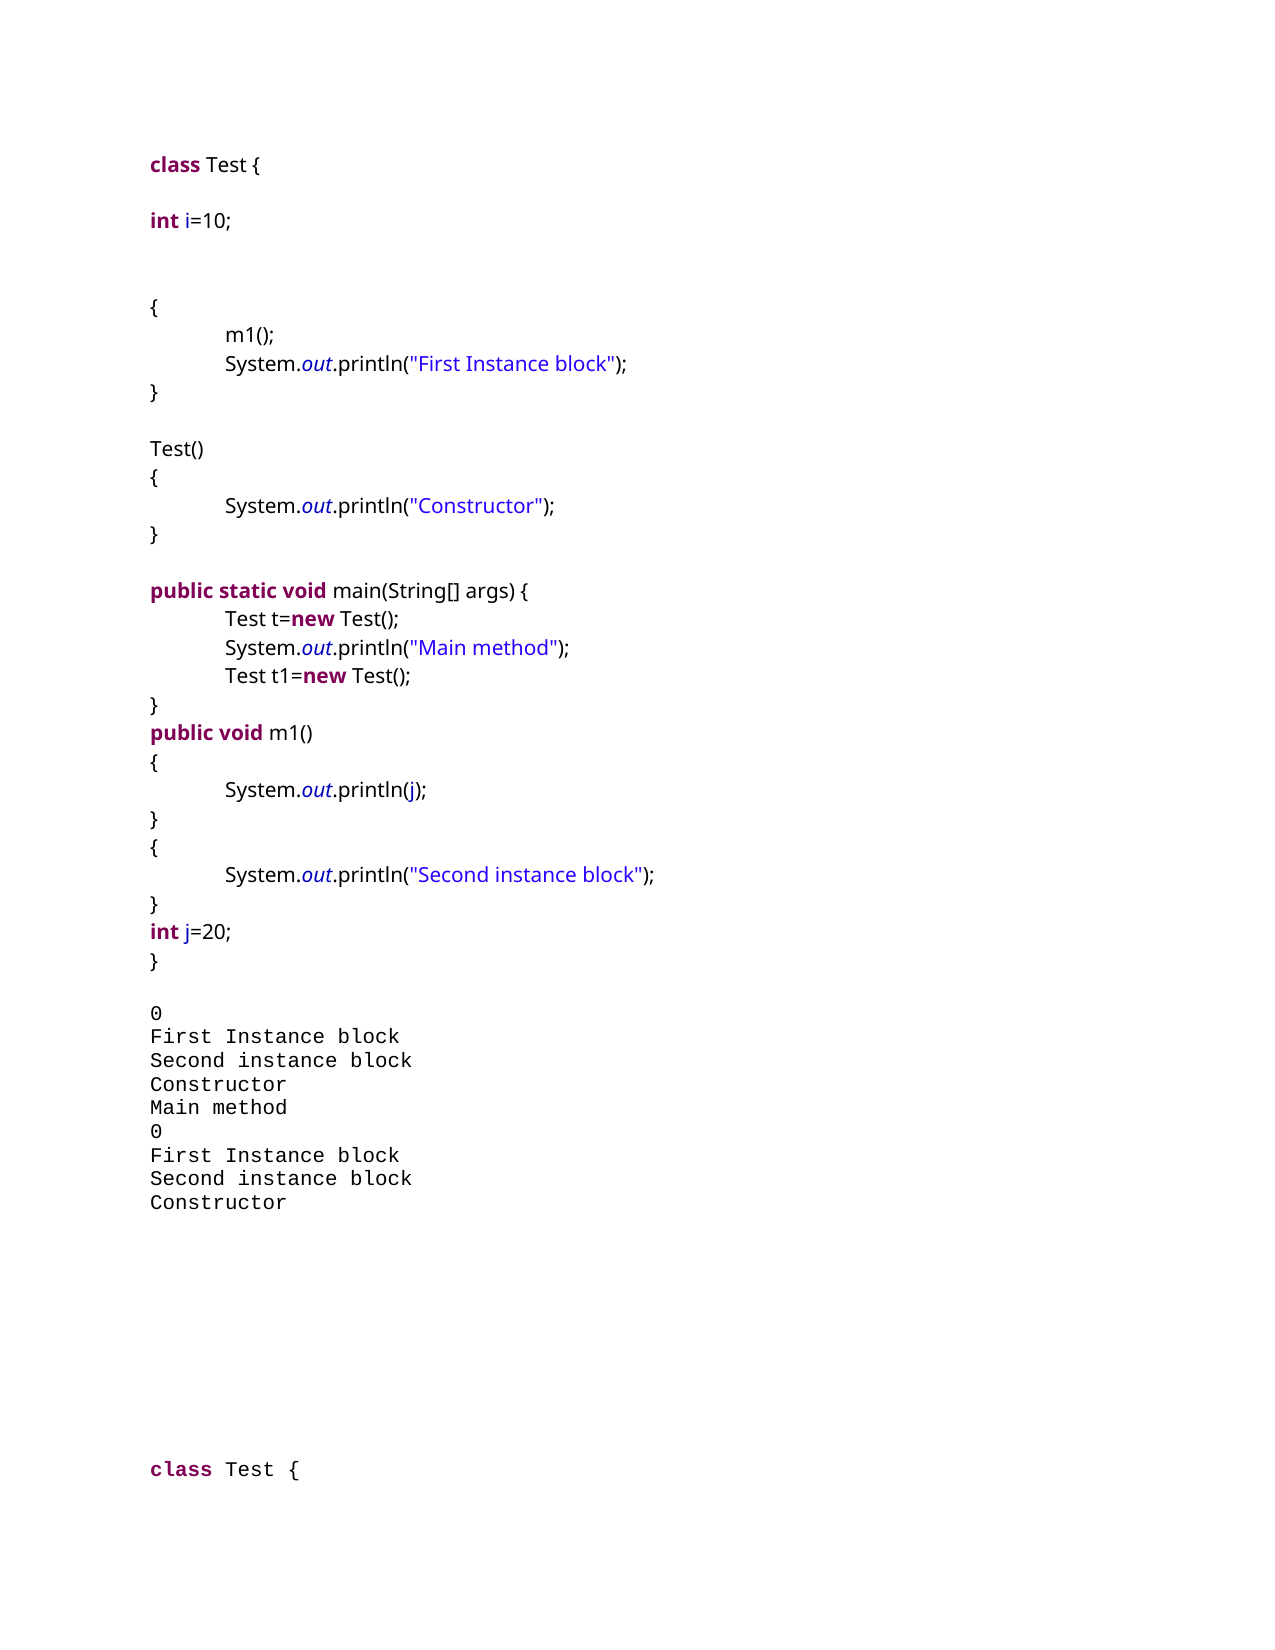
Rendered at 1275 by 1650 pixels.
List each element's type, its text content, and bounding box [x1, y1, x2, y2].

text Test t1=new Test(); [150, 661, 1125, 690]
text int i=10; [150, 206, 1125, 235]
text System.out.println("Main method"); [150, 633, 1125, 661]
text } [150, 889, 1125, 917]
text class Test { [150, 1459, 1125, 1483]
text public void m1() [150, 718, 1125, 747]
text System.out.println("Constructor"); [150, 491, 1125, 519]
text } [150, 946, 1125, 974]
text { [150, 747, 1125, 775]
text Test() [150, 434, 1125, 462]
text Constructor [150, 1192, 1125, 1216]
text } [150, 519, 1125, 548]
text System.out.println(j); [150, 775, 1125, 804]
text } [150, 377, 1125, 406]
text First Instance block [150, 1144, 1125, 1168]
text System.out.println("First Instance block"); [150, 349, 1125, 377]
text { [150, 832, 1125, 861]
text Second instance block [150, 1050, 1125, 1074]
text class Test { [150, 150, 1125, 178]
text First Instance block [150, 1026, 1125, 1050]
text { [150, 462, 1125, 491]
text } [150, 690, 1125, 718]
text m1(); [150, 320, 1125, 349]
text Second instance block [150, 1168, 1125, 1192]
text Constructor [150, 1074, 1125, 1097]
text 0 [150, 1003, 1125, 1026]
text Main method [150, 1097, 1125, 1121]
text System.out.println("Second instance block"); [150, 861, 1125, 889]
text public static void main(String[] args) { [150, 576, 1125, 604]
text int j=20; [150, 917, 1125, 946]
text 0 [150, 1121, 1125, 1144]
text { [150, 292, 1125, 320]
text Test t=new Test(); [150, 604, 1125, 633]
text } [150, 804, 1125, 832]
